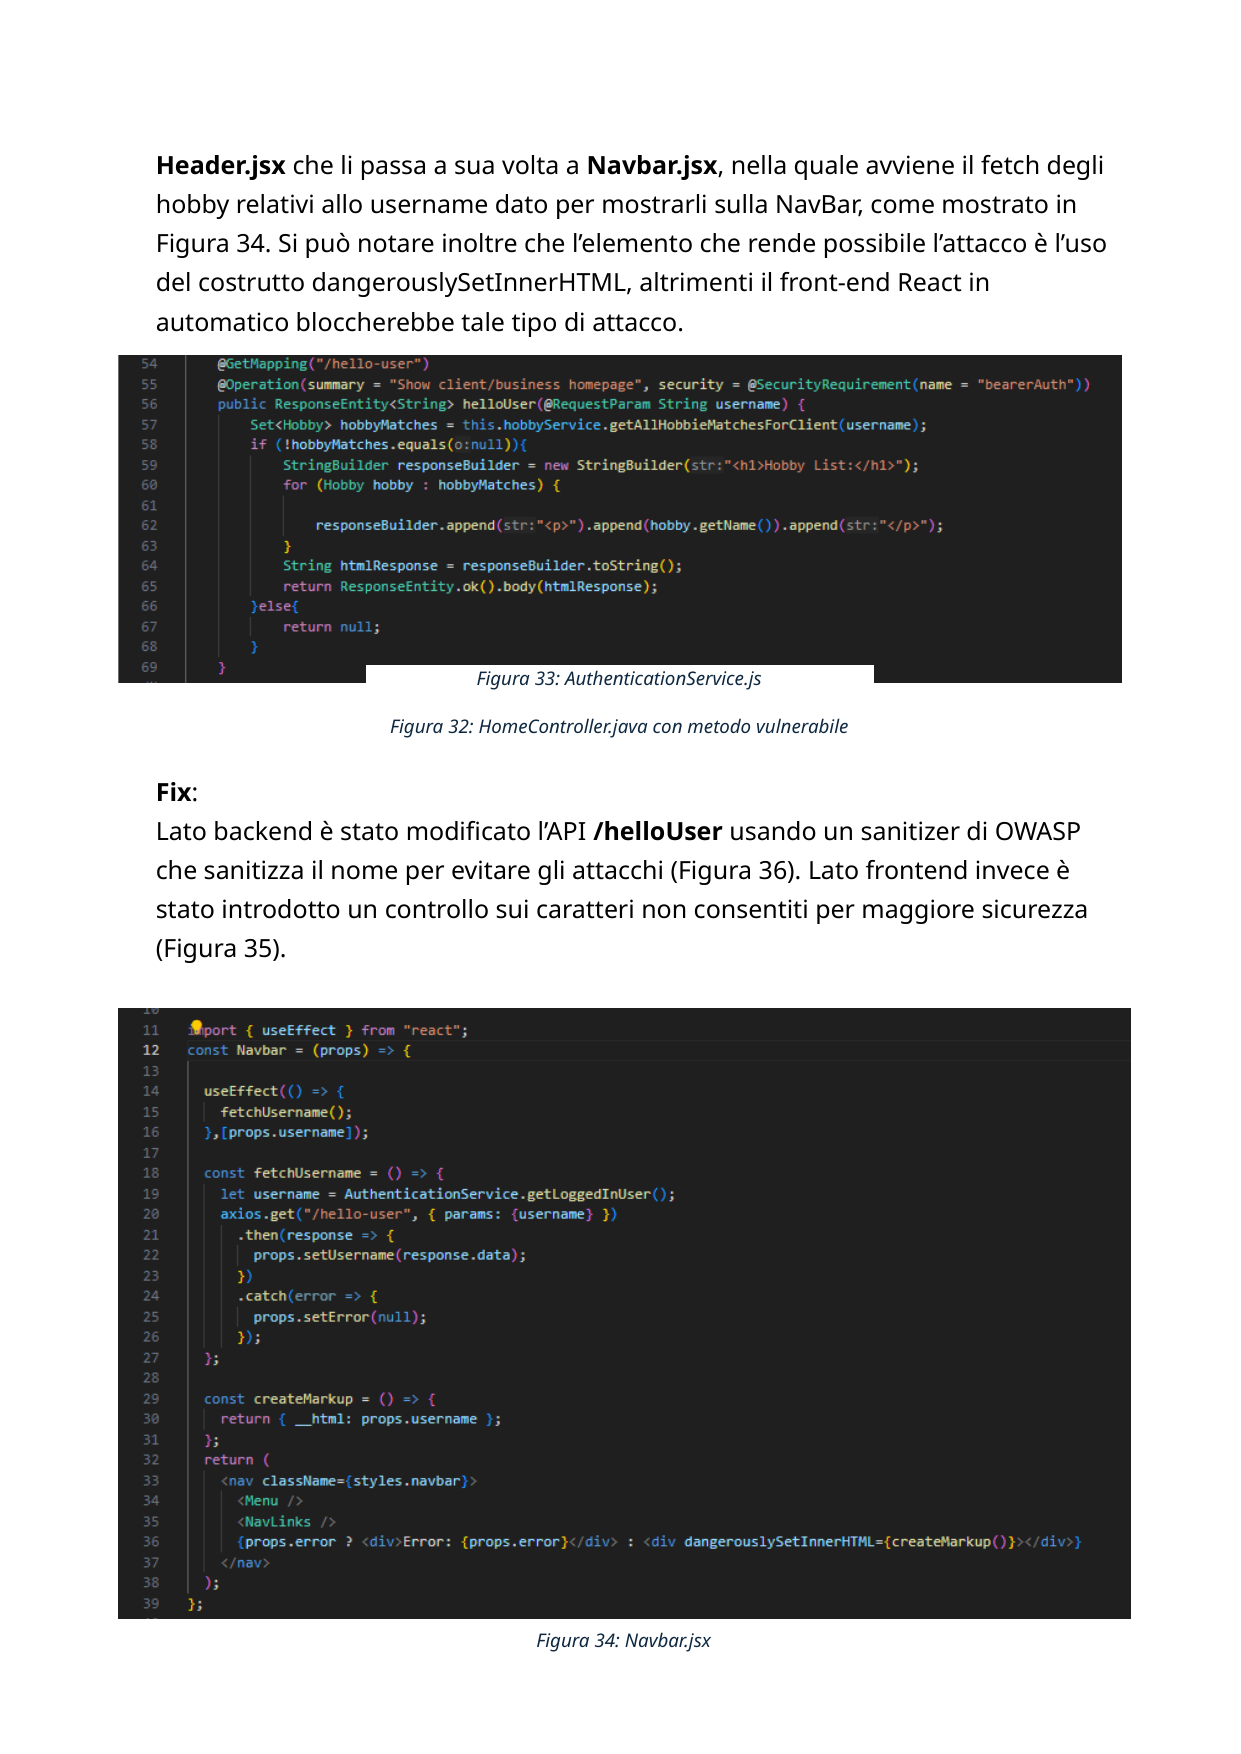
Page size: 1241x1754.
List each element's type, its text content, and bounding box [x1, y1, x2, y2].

list Fix: [156, 774, 1122, 808]
picture [118, 1008, 1131, 1619]
list Lato backend è stato modificato l’API /helloUser usando un sanitizer di OWASP che sanitizza il nome per evitare gli attacchi (Figura 36). Lato frontend invece è stato introdotto un controllo sui caratteri non consentiti per maggiore sicurezza (Figura 35). [156, 813, 1122, 965]
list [156, 148, 1122, 338]
picture [118, 355, 1122, 683]
